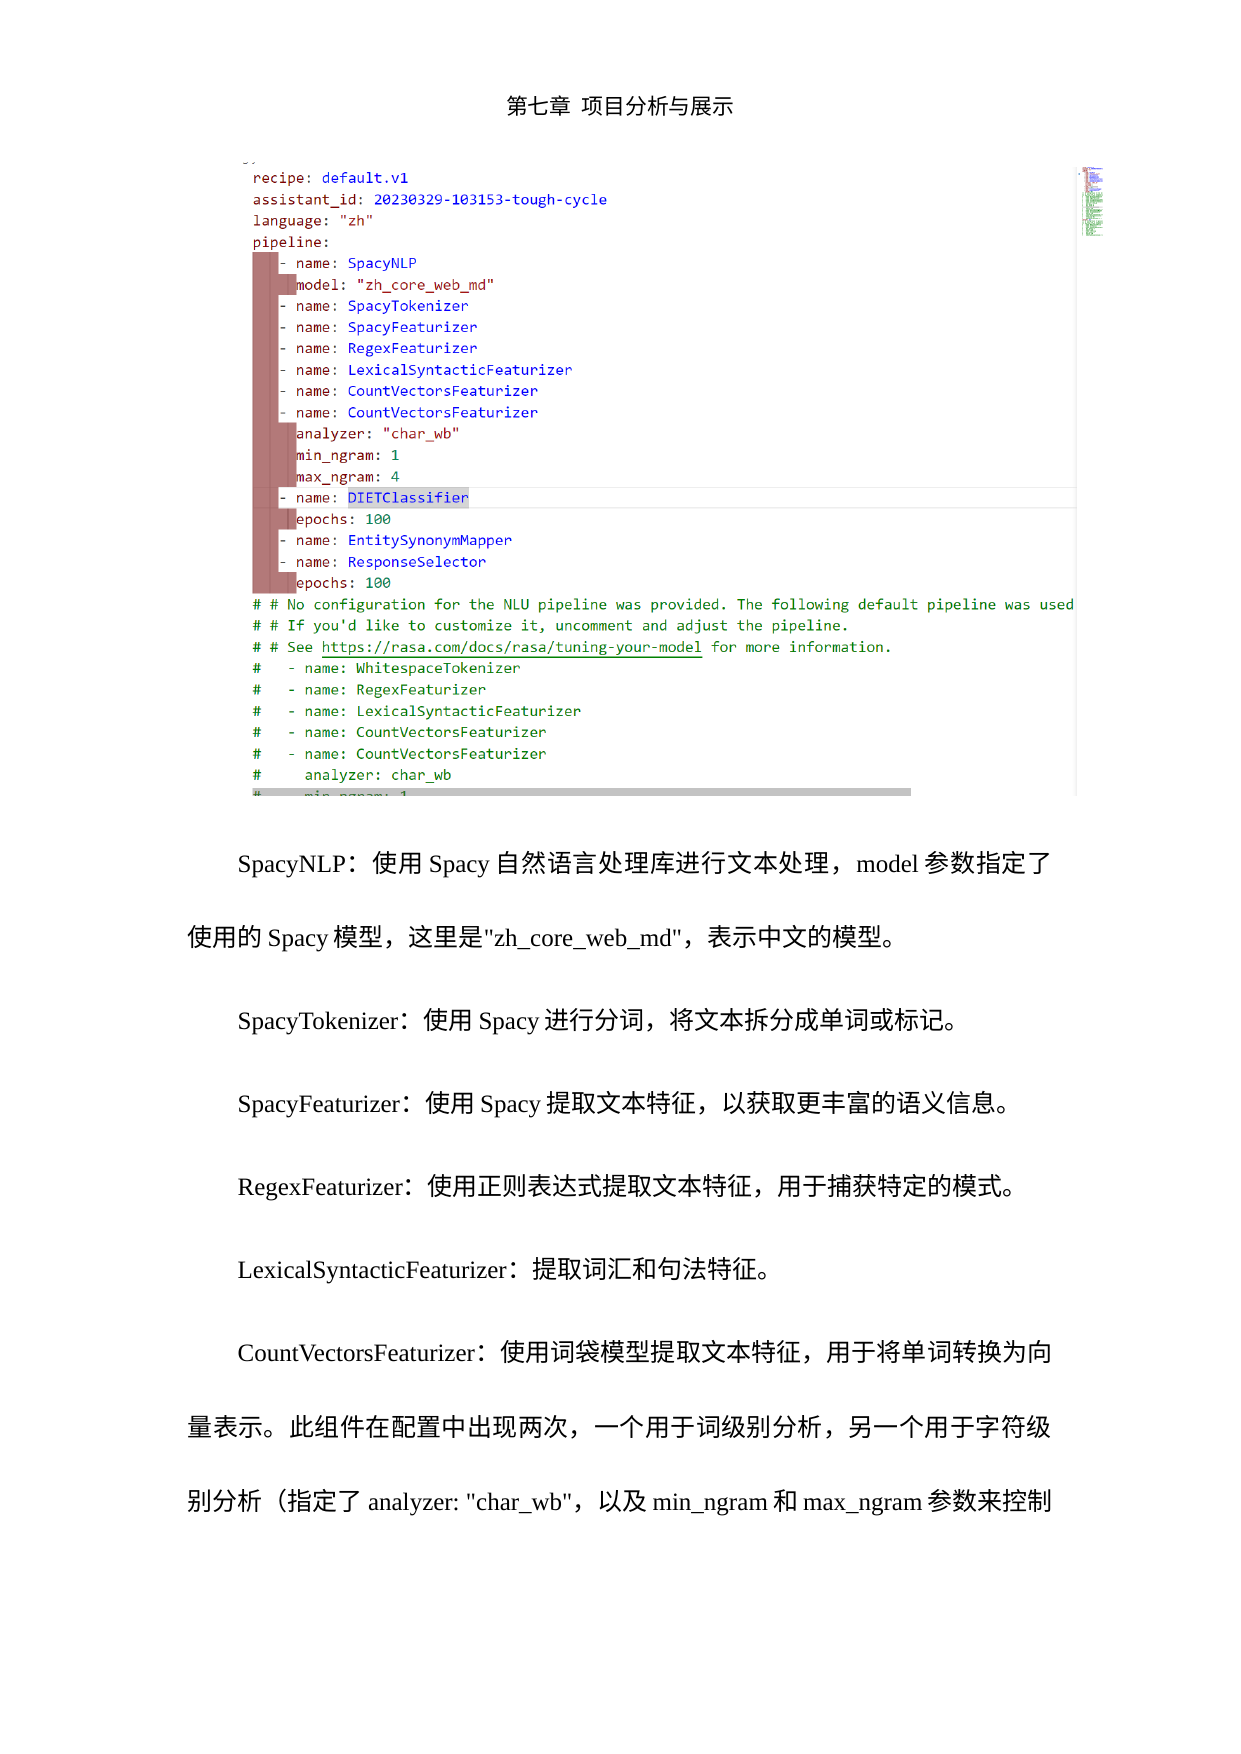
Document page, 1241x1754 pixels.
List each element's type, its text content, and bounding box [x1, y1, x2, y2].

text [187, 1318, 1053, 1532]
text LexicalSyntacticFeaturizer：提取词汇和句法特征。 [187, 1235, 1053, 1300]
text SpacyTokenizer：使用Spacy进行分词，将文本拆分成单词或标记。 [187, 986, 1053, 1051]
text RegexFeaturizer：使用正则表达式提取文本特征，用于捕获特定的模式。 [187, 1152, 1053, 1217]
text SpacyFeaturizer：使用Spacy提取文本特征，以获取更丰富的语义信息。 [187, 1069, 1053, 1134]
text SpacyNLP：使用Spacy自然语言处理库进行文本处理，model参数指定了使用的Spacy模型，这里是"zh_core_web_md"，表示中文的模型。 [187, 829, 1053, 968]
picture [237, 162, 1103, 796]
